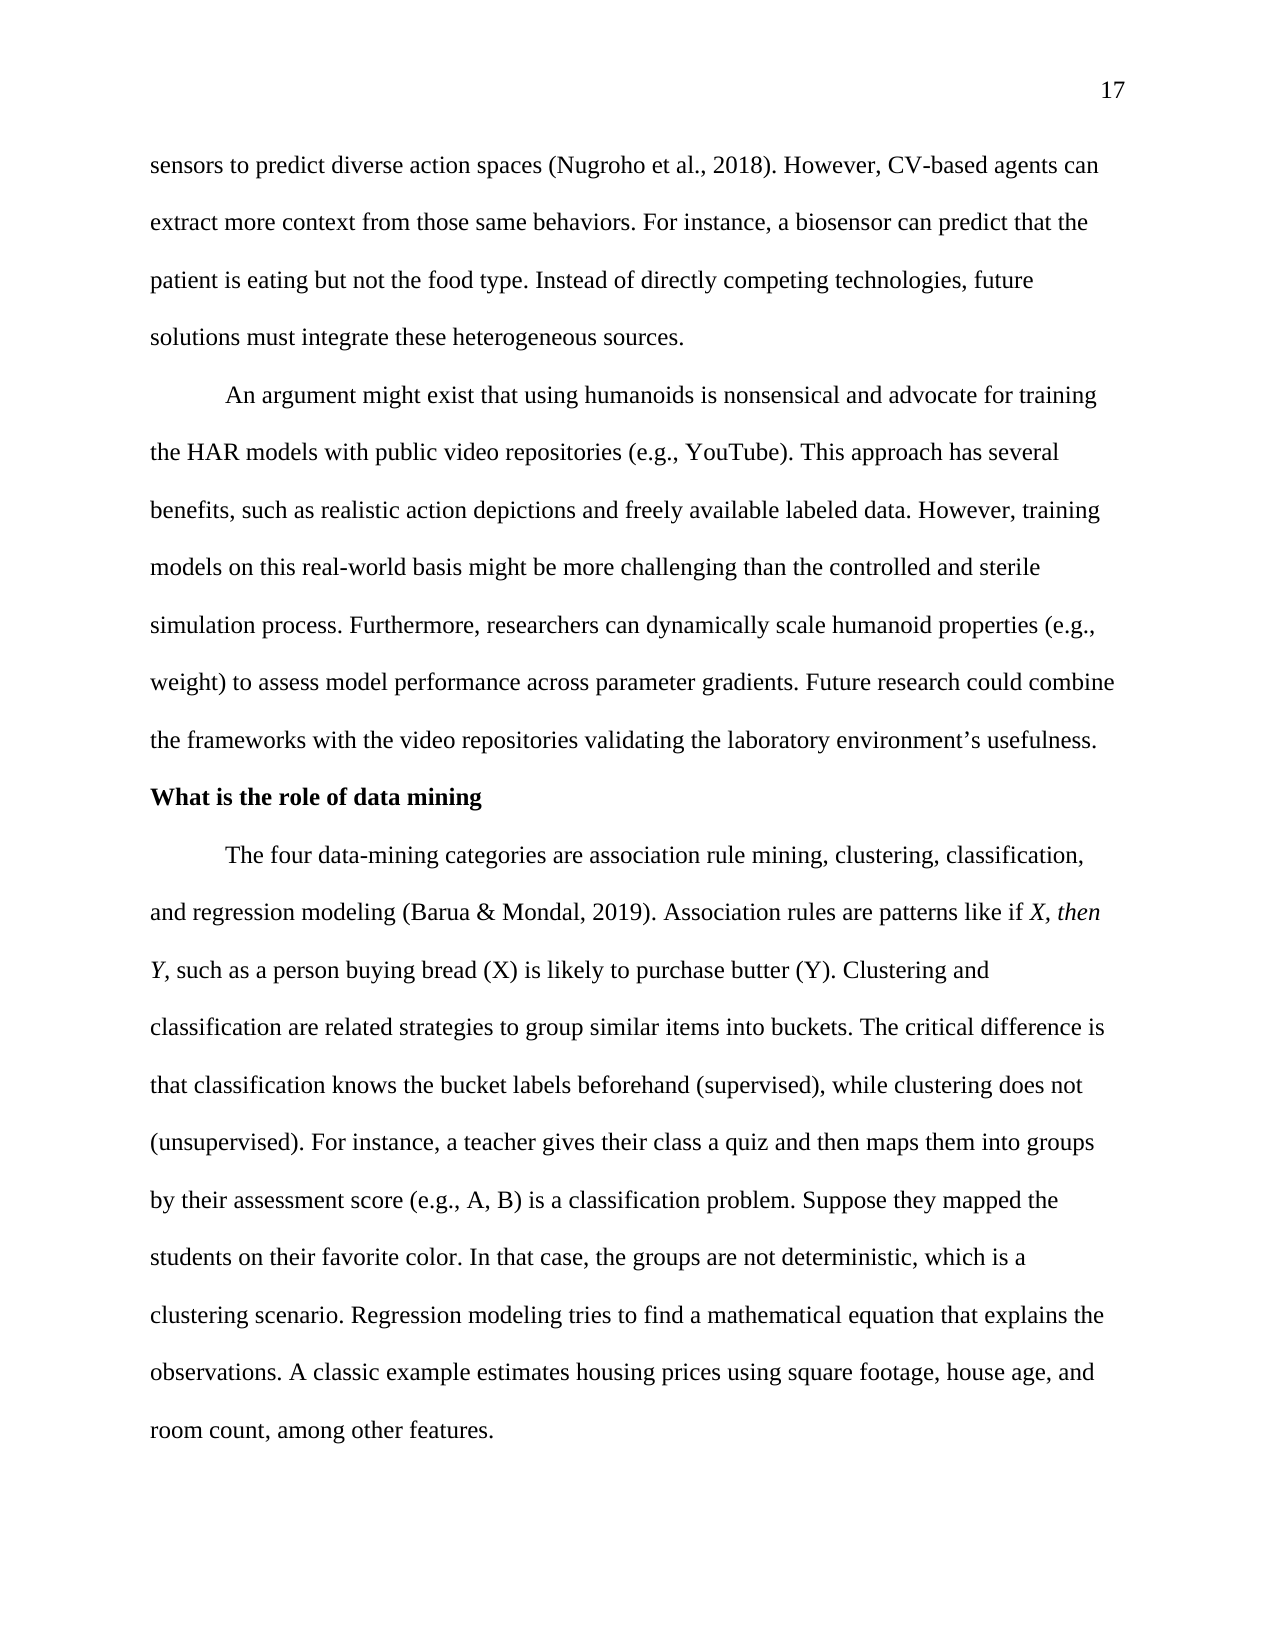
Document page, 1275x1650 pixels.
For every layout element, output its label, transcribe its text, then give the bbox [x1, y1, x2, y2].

subtitle What is the role of data mining [150, 782, 1125, 811]
text The four data-mining categories are association rule mining, clustering, classification, and regression modeling. Association rules are patterns like if X, then Y, such as a person buying bread (X) is likely to purchase butter (Y). Clustering and classification are related strategies to group similar items into buckets. The critical difference is that classification knows the bucket labels beforehand (supervised), while clustering does not (unsupervised). For instance, a teacher gives their class a quiz and then maps them into groups by their assessment score (e.g., A, B) is a classification problem. Suppose they mapped the students on their favorite color. In that case, the groups are not deterministic, which is a clustering scenario. Regression modeling tries to find a mathematical equation that explains the observations. A classic example estimates housing prices using square footage, house age, and room count, among other features. [150, 840, 1125, 1444]
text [150, 150, 1125, 351]
text An argument might exist that using humanoids is nonsensical and advocate for training the HAR models with public video repositories (e.g., YouTube). This approach has several benefits, such as realistic action depictions and freely available labeled data. However, training models on this real-world basis might be more challenging than the controlled and sterile simulation process. Furthermore, researchers can dynamically scale humanoid properties (e.g., weight) to assess model performance across parameter gradients. Future research could combine the frameworks with the video repositories validating the laboratory environment’s usefulness. [150, 380, 1125, 754]
